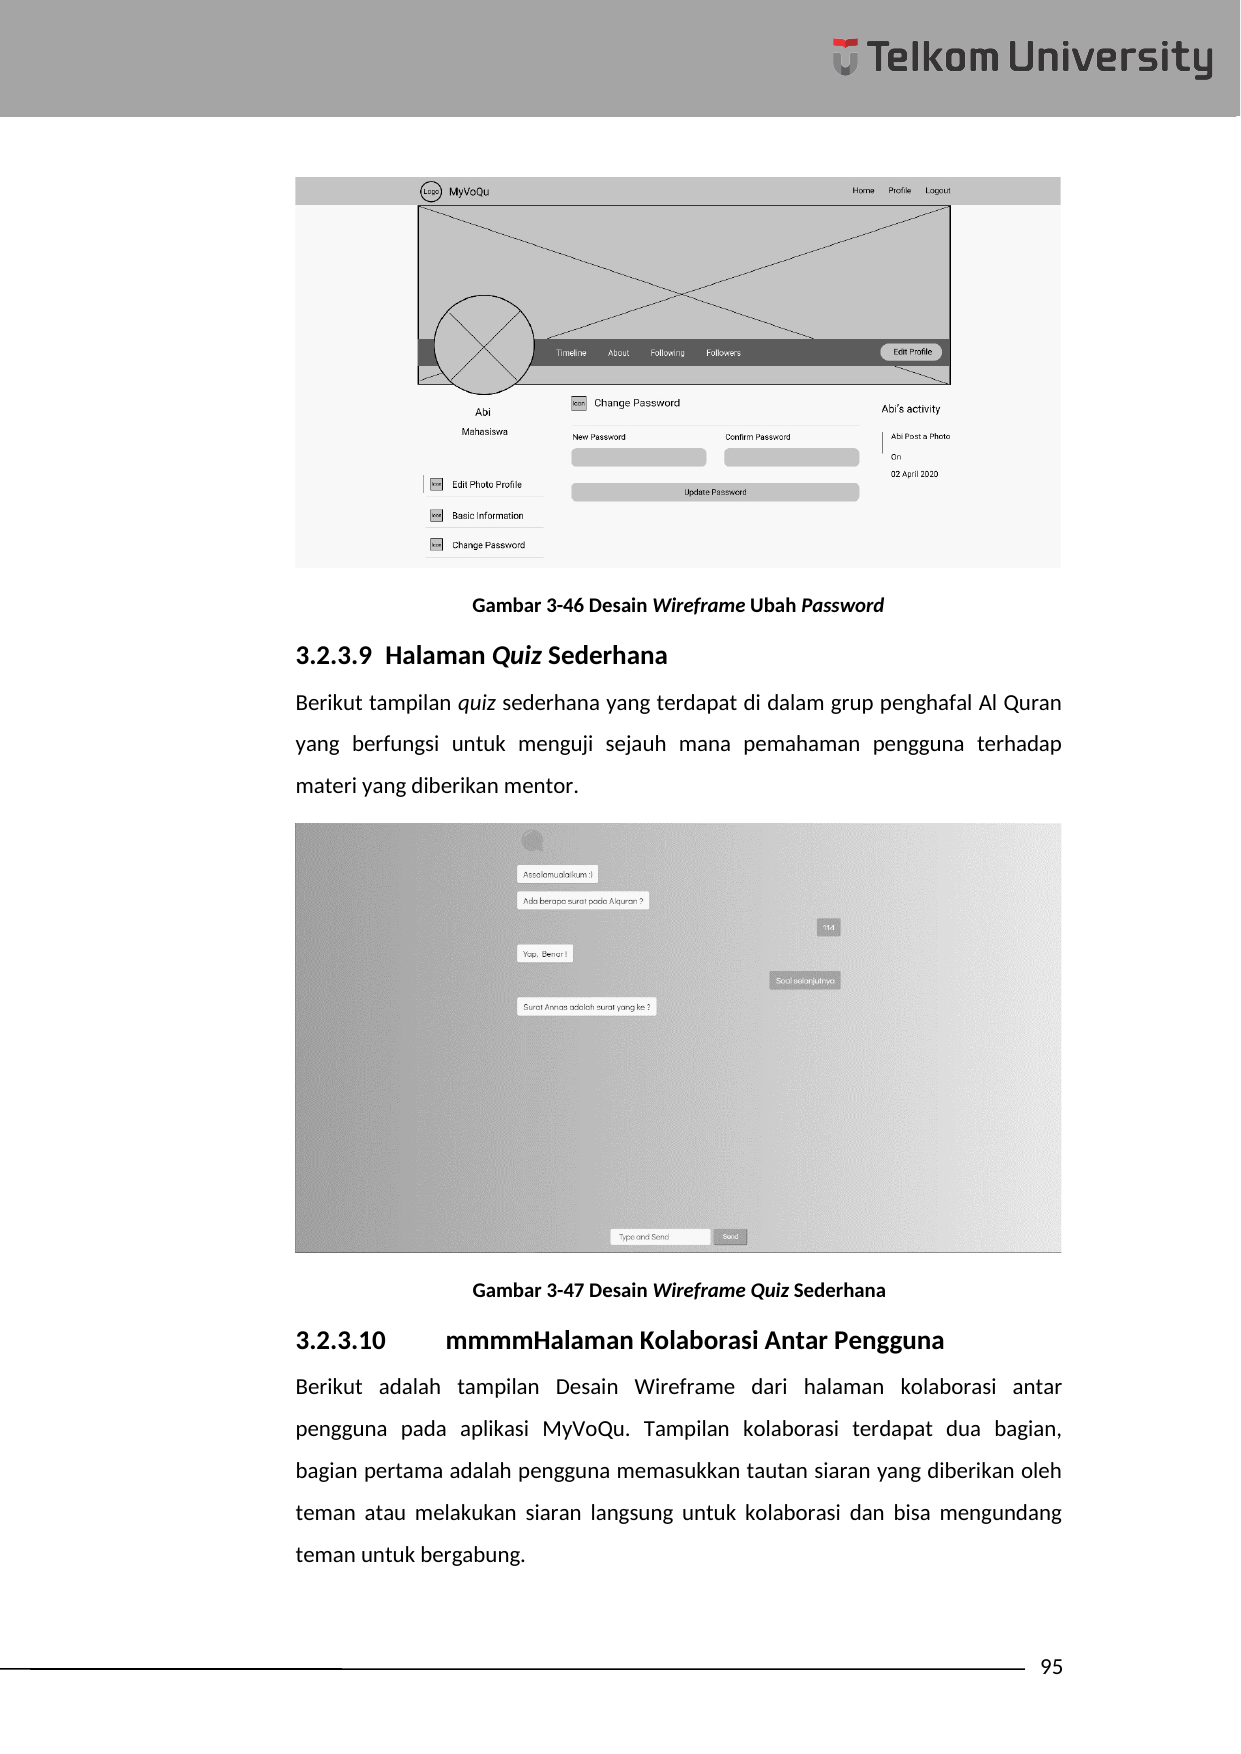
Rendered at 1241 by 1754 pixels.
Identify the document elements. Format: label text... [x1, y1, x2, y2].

text Berikut adalah tampilan Desain Wireframe dari halaman kolaborasi antar pengguna pada aplikasi MyVoQu. Tampilan kolaborasi terdapat dua bagian, bagian pertama adalah pengguna memasukkan tautan siaran yang diberikan oleh teman atau melakukan siaran langsung untuk kolaborasi dan bisa mengundang teman untuk bergabung. [295, 1372, 1063, 1568]
picture [295, 823, 1062, 1253]
subtitle mmmmHalaman Kolaborasi Antar Pengguna [295, 1323, 1063, 1356]
text Berikut tampilan quiz sederhana yang terdapat di dalam grup penghafal Al Quran yang berfungsi untuk menguji sejauh mana pemahaman pengguna terhadap materi yang diberikan mentor. [295, 688, 1063, 799]
picture [295, 177, 1061, 568]
picture [833, 38, 1213, 80]
subtitle Halaman Quiz Sederhana [295, 638, 1063, 671]
